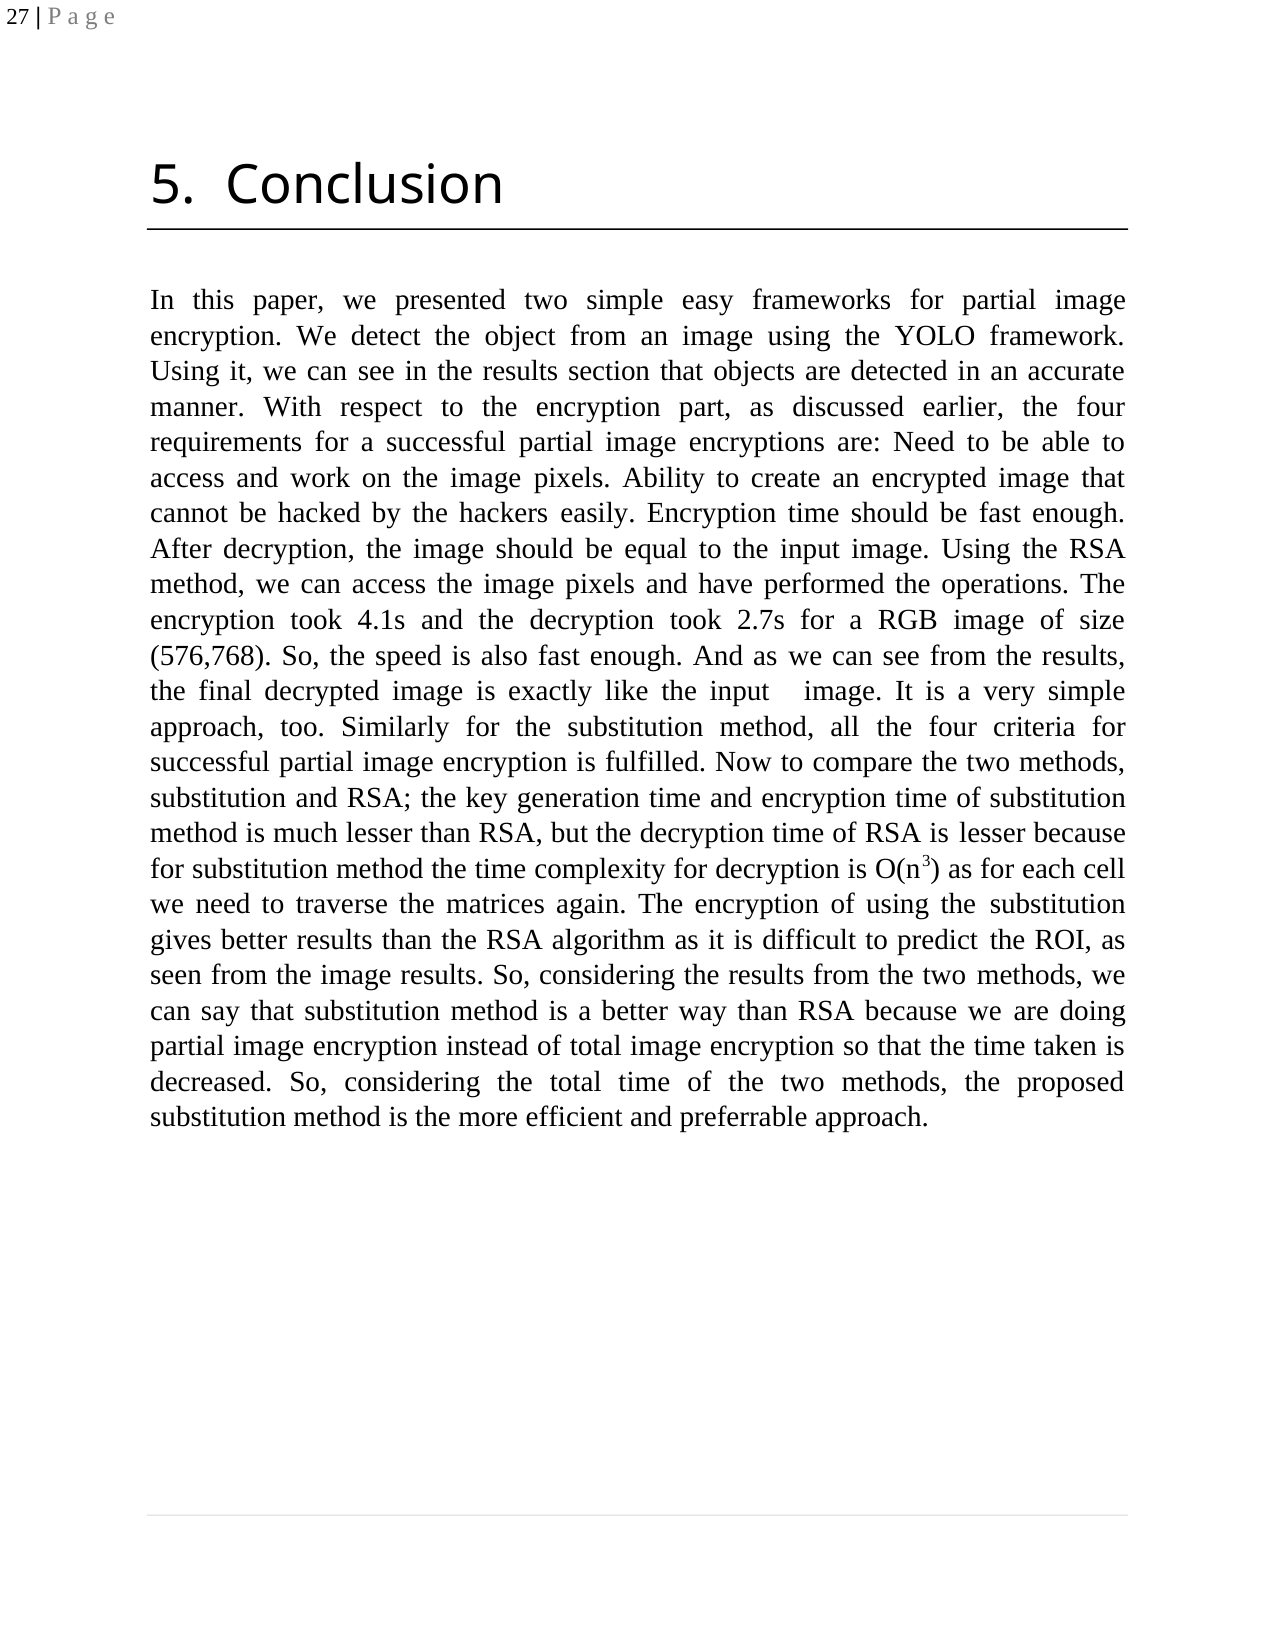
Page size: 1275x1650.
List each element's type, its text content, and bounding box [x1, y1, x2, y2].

text In this paper, we presented two simple easy frameworks for partial image encryption. We detect the object from an image using the YOLO framework. Using it, we can see in the results section that objects are detected in an accurate manner. With respect to the encryption part, as discussed earlier, the four requirements for a successful partial image encryptions are: Need to be able to access and work on the image pixels. Ability to create an encrypted image that cannot be hacked by the hackers easily. Encryption time should be fast enough. After decryption, the image should be equal to the input image. Using the RSA method, we can access the image pixels and have performed the operations. The encryption took 4.1s and the decryption took 2.7s for a RGB image of size (576,768). So, the speed is also fast enough. And as we can see from the results, the final decrypted image is exactly like the input image. It is a very simple approach, too. Similarly for the substitution method, all the four criteria for successful partial image encryption is fulfilled. Now to compare the two methods, substitution and RSA; the key generation time and encryption time of substitution method is much lesser than RSA, but the decryption time of RSA is lesser because for substitution method the time complexity for decryption is O(n3) as for each cell we need to traverse the matrices again. The encryption of using the substitution gives better results than the RSA algorithm as it is difficult to predict the ROI, as seen from the image results. So, considering the results from the two methods, we can say that substitution method is a better way than RSA because we are doing partial image encryption instead of total image encryption so that the time taken is decreased. So, considering the total time of the two methods, the proposed substitution method is the more efficient and preferrable approach. [150, 282, 1126, 1133]
subtitle Conclusion [150, 152, 1210, 216]
